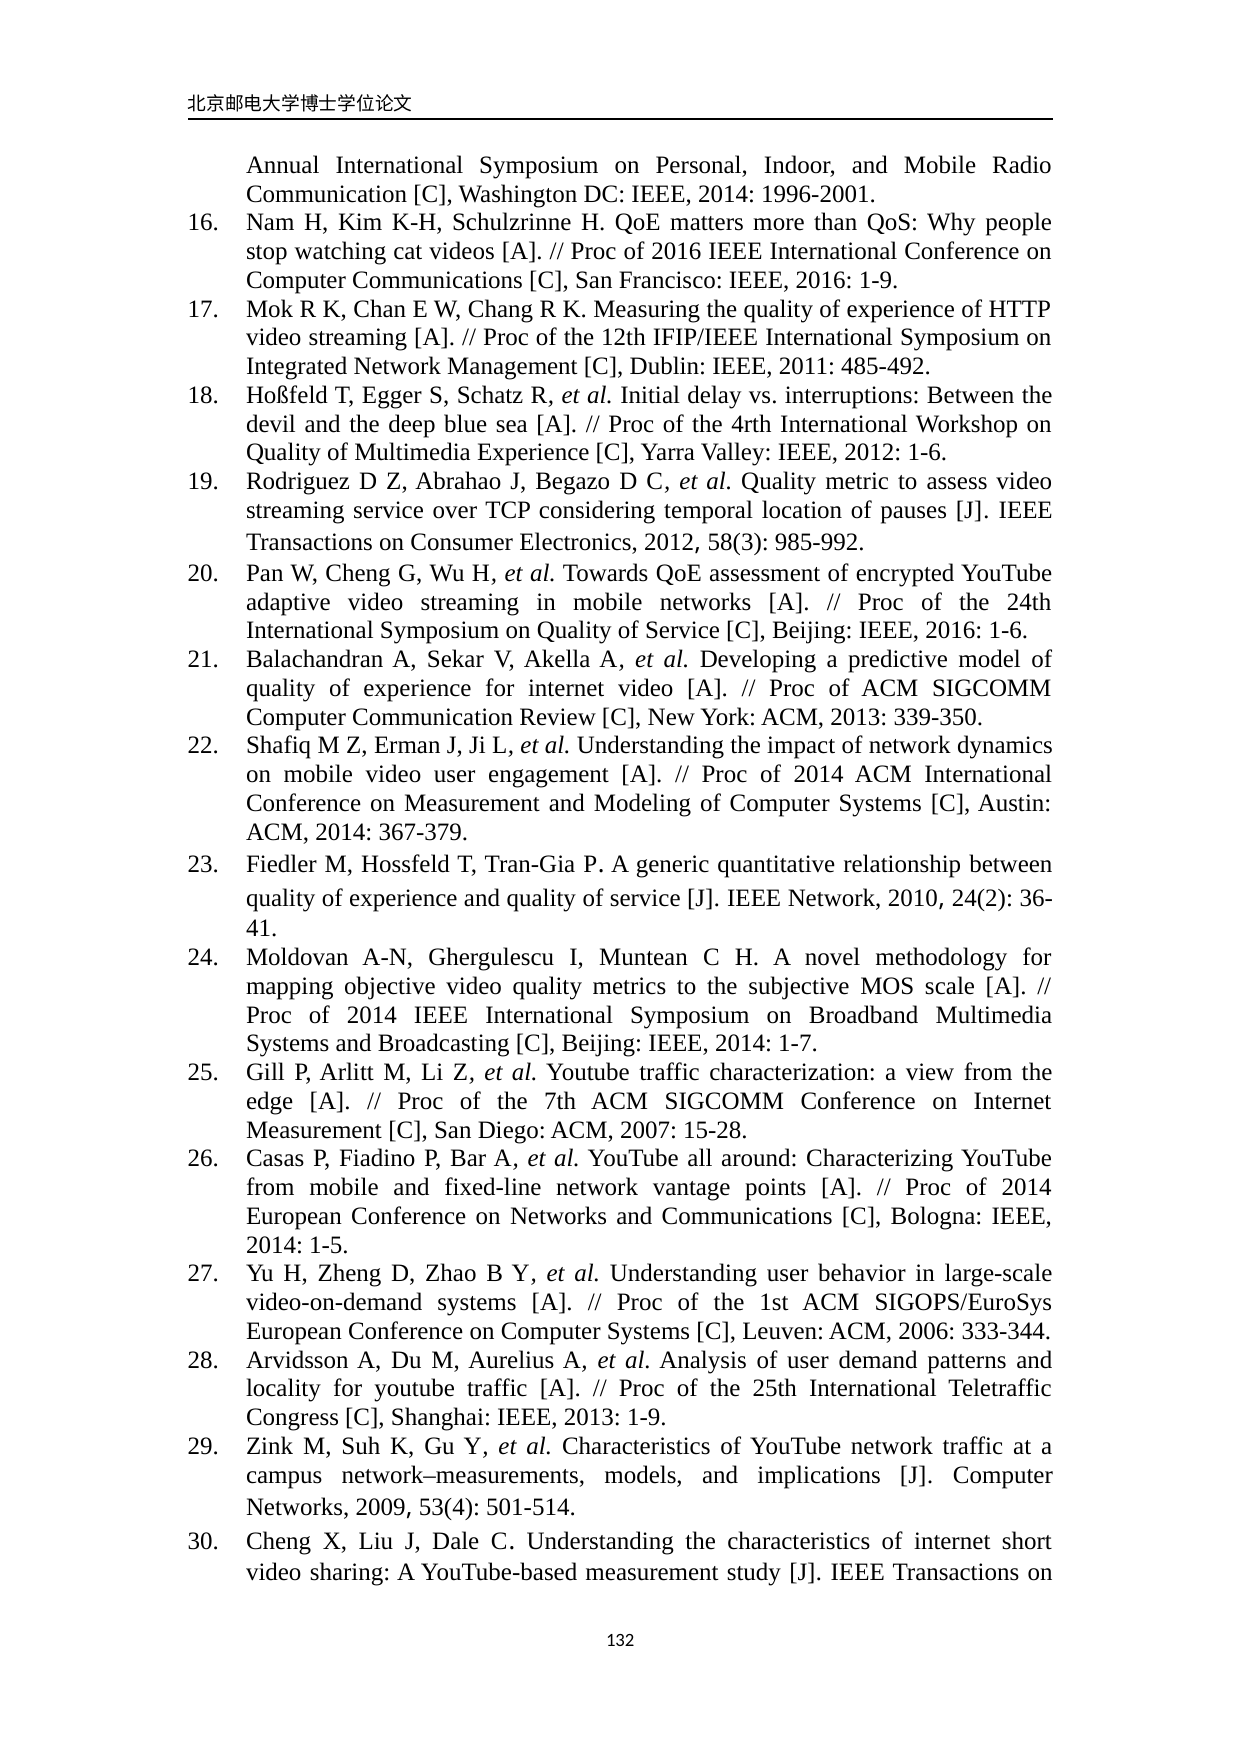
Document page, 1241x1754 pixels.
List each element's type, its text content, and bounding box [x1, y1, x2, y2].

text 21. Balachandran A, Sekar V, Akella A, et al. Developing a predictive model of quality of experience for internet video [A]. // Proc of ACM SIGCOMM Computer Communication Review [C], New York: ACM, 2013: 339-350. [187, 644, 1053, 730]
text 26. Casas P, Fiadino P, Bar A, et al. YouTube all around: Characterizing YouTube from mobile and fixed-line network vantage points [A]. // Proc of 2014 European Conference on Networks and Communications [C], Bologna: IEEE, 2014: 1-5. [187, 1143, 1053, 1258]
text 16. Nam H, Kim K-H, Schulzrinne H. QoE matters more than QoS: Why people stop watching cat videos [A]. // Proc of 2016 IEEE International Conference on Computer Communications [C], San Francisco: IEEE, 2016: 1-9. [187, 207, 1053, 294]
text 24. Moldovan A-N, Ghergulescu I, Muntean C H. A novel methodology for mapping objective video quality metrics to the subjective MOS scale [A]. // Proc of 2014 IEEE International Symposium on Broadband Multimedia Systems and Broadcasting [C], Beijing: IEEE, 2014: 1-7. [187, 942, 1053, 1057]
text 29. Zink M, Suh K, Gu Y, et al. Characteristics of YouTube network traffic at a campus network–measurements, models, and implications [J]. Computer Networks, 2009, 53(4): 501-514. [187, 1431, 1053, 1522]
text 20. Pan W, Cheng G, Wu H, et al. Towards QoE assessment of encrypted YouTube adaptive video streaming in mobile networks [A]. // Proc of the 24th International Symposium on Quality of Service [C], Beijing: IEEE, 2016: 1-6. [187, 558, 1053, 644]
text 17. Mok R K, Chan E W, Chang R K. Measuring the quality of experience of HTTP video streaming [A]. // Proc of the 12th IFIP/IEEE International Symposium on Integrated Network Management [C], Dublin: IEEE, 2011: 485-492. [187, 294, 1053, 380]
text 18. Hoßfeld T, Egger S, Schatz R, et al. Initial delay vs. interruptions: Between the devil and the deep blue sea [A]. // Proc of the 4rth International Workshop on Quality of Multimedia Experience [C], Yarra Valley: IEEE, 2012: 1-6. [187, 380, 1053, 466]
text 23. Fiedler M, Hossfeld T, Tran-Gia P. A generic quantitative relationship between quality of experience and quality of service [J]. IEEE Network, 2010, 24(2): 36-41. [187, 845, 1053, 942]
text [187, 1522, 1053, 1585]
text 25. Gill P, Arlitt M, Li Z, et al. Youtube traffic characterization: a view from the edge [A]. // Proc of the 7th ACM SIGCOMM Conference on Internet Measurement [C], San Diego: ACM, 2007: 15-28. [187, 1057, 1053, 1143]
text 22. Shafiq M Z, Erman J, Ji L, et al. Understanding the impact of network dynamics on mobile video user engagement [A]. // Proc of 2014 ACM International Conference on Measurement and Modeling of Computer Systems [C], Austin: ACM, 2014: 367-379. [187, 730, 1053, 845]
text 28. Arvidsson A, Du M, Aurelius A, et al. Analysis of user demand patterns and locality for youtube traffic [A]. // Proc of the 25th International Teletraffic Congress [C], Shanghai: IEEE, 2013: 1-9. [187, 1345, 1053, 1431]
text 27. Yu H, Zheng D, Zhao B Y, et al. Understanding user behavior in large-scale video-on-demand systems [A]. // Proc of the 1st ACM SIGOPS/EuroSys European Conference on Computer Systems [C], Leuven: ACM, 2006: 333-344. [187, 1258, 1053, 1345]
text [187, 150, 1053, 207]
text 19. Rodriguez D Z, Abrahao J, Begazo D C, et al. Quality metric to assess video streaming service over TCP considering temporal location of pauses [J]. IEEE Transactions on Consumer Electronics, 2012, 58(3): 985-992. [187, 466, 1053, 558]
